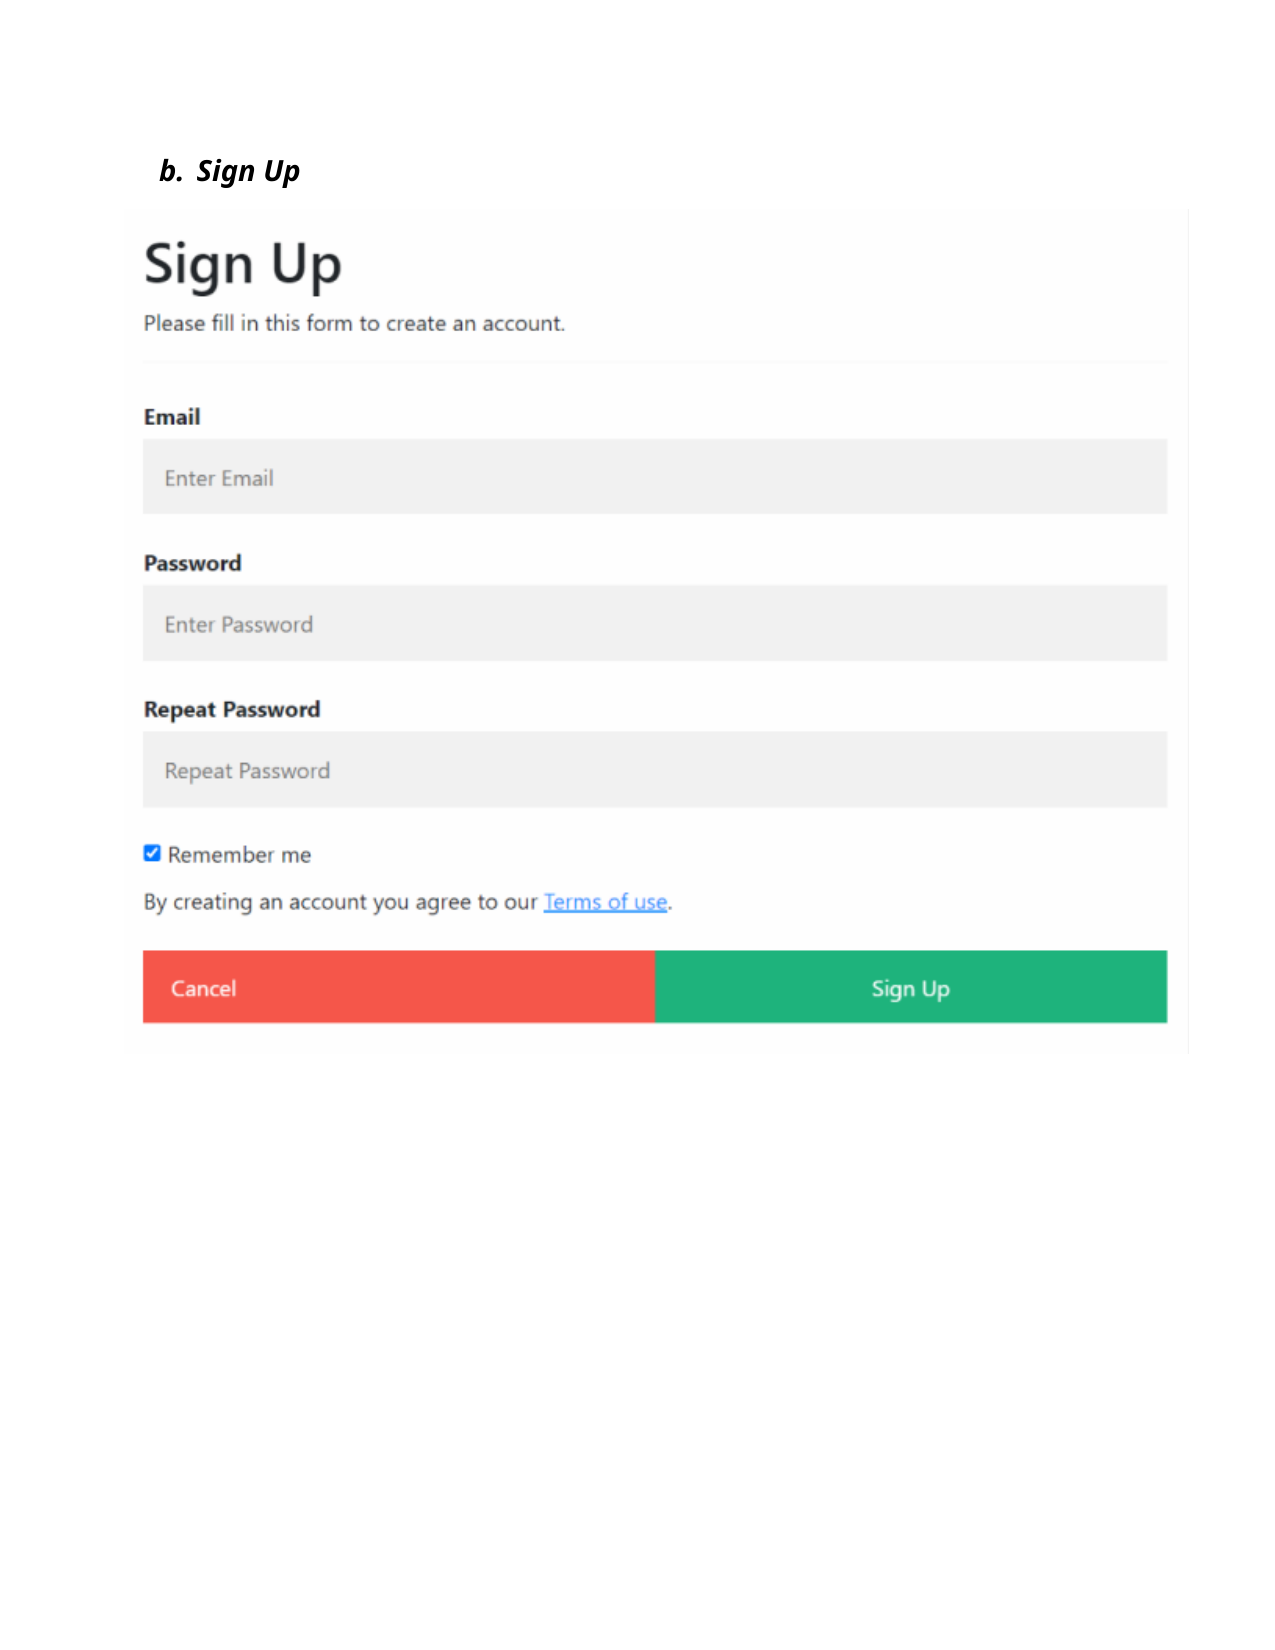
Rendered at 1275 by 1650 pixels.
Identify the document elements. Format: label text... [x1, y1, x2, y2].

subtitle Sign Up [159, 150, 1191, 190]
picture [123, 209, 1189, 1054]
